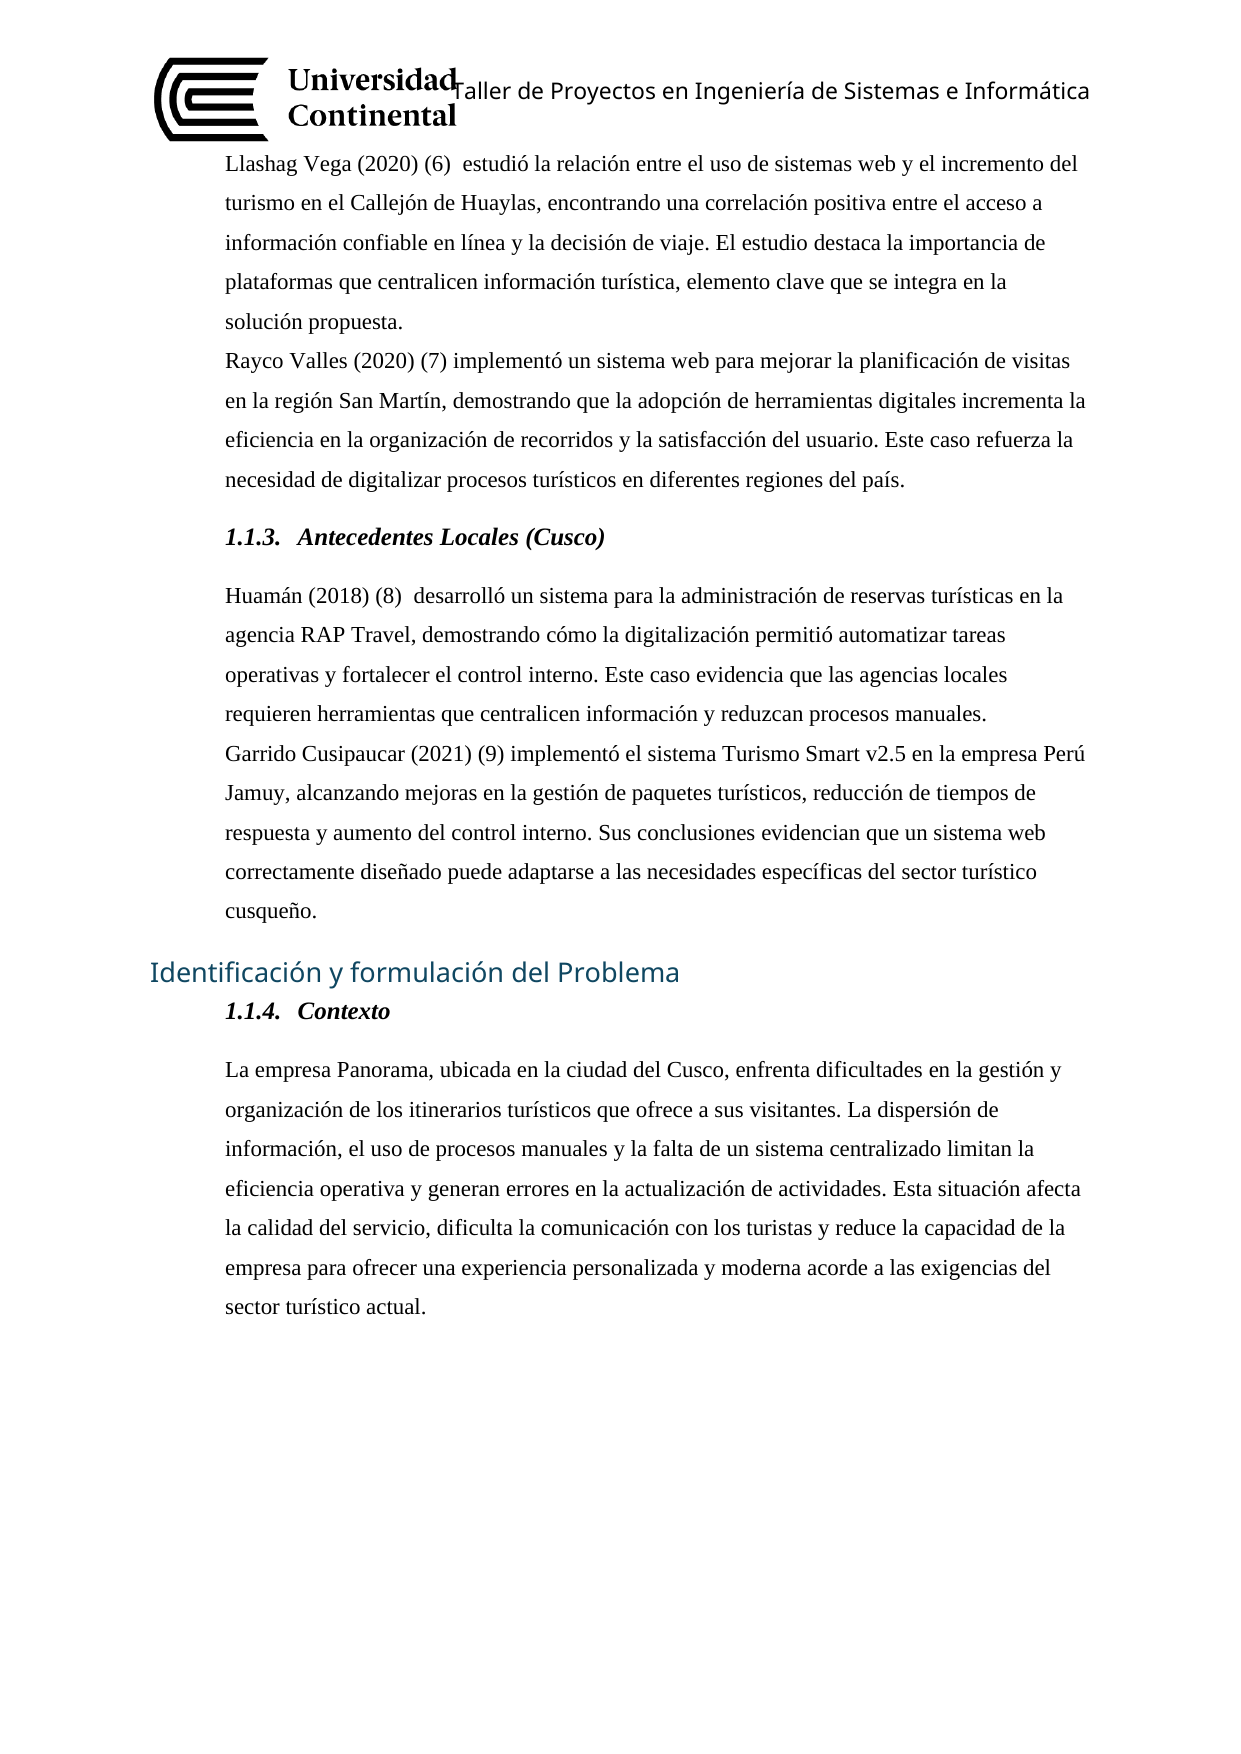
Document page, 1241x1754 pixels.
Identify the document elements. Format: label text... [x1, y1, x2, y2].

text Garrido Cusipaucar (2021) (9) implementó el sistema Turismo Smart v2.5 en la empresa Perú Jamuy, alcanzando mejoras en la gestión de paquetes turísticos, reducción de tiempos de respuesta y aumento del control interno. Sus conclusiones evidencian que un sistema web correctamente diseñado puede adaptarse a las necesidades específicas del sector turístico cusqueño. [225, 740, 1090, 924]
text La empresa Panorama, ubicada en la ciudad del Cusco, enfrenta dificultades en la gestión y organización de los itinerarios turísticos que ofrece a sus visitantes. La dispersión de información, el uso de procesos manuales y la falta de un sistema centralizado limitan la eficiencia operativa y generan errores en la actualización de actividades. Esta situación afecta la calidad del servicio, dificulta la comunicación con los turistas y reduce la capacidad de la empresa para ofrecer una experiencia personalizada y moderna acorde a las exigencias del sector turístico actual. [225, 1056, 1090, 1319]
subtitle Antecedentes Locales (Cusco) [225, 522, 1090, 551]
text Llashag Vega (2020) (6) estudió la relación entre el uso de sistemas web y el incremento del turismo en el Callejón de Huaylas, encontrando una correlación positiva entre el acceso a información confiable en línea y la decisión de viaje. El estudio destaca la importancia de plataformas que centralicen información turística, elemento clave que se integra en la solución propuesta. [225, 150, 1090, 334]
text Huamán (2018) (8) desarrolló un sistema para la administración de reservas turísticas en la agencia RAP Travel, demostrando cómo la digitalización permitió automatizar tareas operativas y fortalecer el control interno. Este caso evidencia que las agencias locales requieren herramientas que centralicen información y reduzcan procesos manuales. [225, 582, 1090, 727]
picture [150, 54, 461, 144]
text Rayco Valles (2020) (7) implementó un sistema web para mejorar la planificación de visitas en la región San Martín, demostrando que la adopción de herramientas digitales incrementa la eficiencia en la organización de recorridos y la satisfacción del usuario. Este caso refuerza la necesidad de digitalizar procesos turísticos en diferentes regiones del país. [225, 347, 1090, 492]
subtitle Contexto [225, 996, 1090, 1025]
subtitle Identificación y formulación del Problema [150, 954, 1090, 991]
